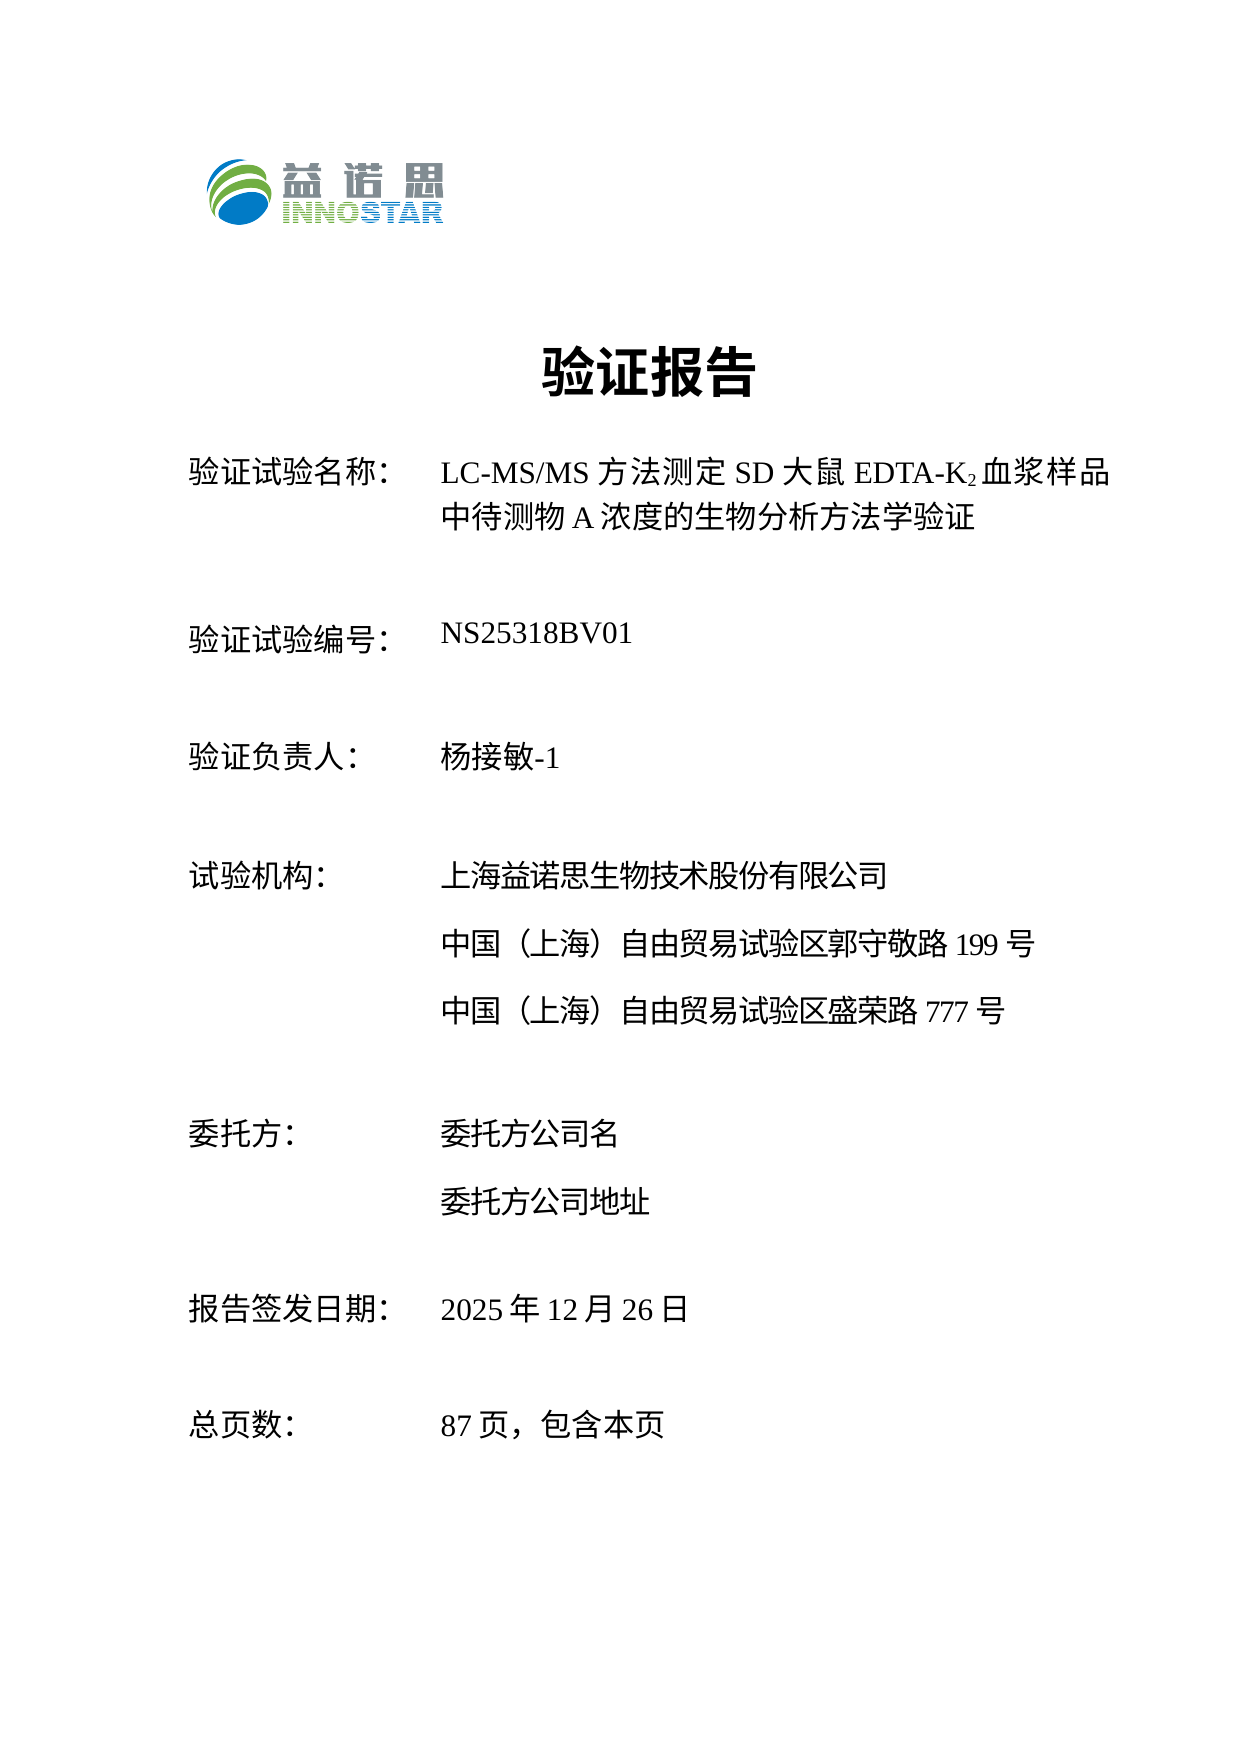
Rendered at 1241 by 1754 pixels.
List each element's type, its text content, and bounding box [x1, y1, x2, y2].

table_cell 委托方： [177, 1109, 429, 1284]
table_cell 上海益诺思生物技术股份有限公司 中国（上海）自由贸易试验区郭守敬路199号 中国（上海）自由贸易试验区盛荣路777号 [429, 851, 1122, 1109]
table_cell 页，包含本页 [429, 1401, 1122, 1456]
table_cell 总页数： [177, 1401, 429, 1456]
table_header LC-MS/MS方法测定SD大鼠EDTA-K2血浆样品中待测物A浓度的生物分析方法学验证 [429, 448, 1122, 615]
text 验证报告 [177, 330, 1122, 408]
table_cell 委托方公司名 委托方公司地址 [429, 1109, 1122, 1284]
table_cell NS25318BV01 [429, 615, 1122, 733]
picture [177, 147, 473, 237]
table_header 验证试验名称： [177, 448, 429, 615]
table_cell 验证试验编号： [177, 615, 429, 733]
table_cell 试验机构： [177, 851, 429, 1109]
table_cell 2025年12月26日 [429, 1284, 1122, 1401]
table_cell 验证负责人： [177, 733, 429, 851]
table_cell 报告签发日期： [177, 1284, 429, 1401]
table_cell 杨接敏-1 [429, 733, 1122, 851]
